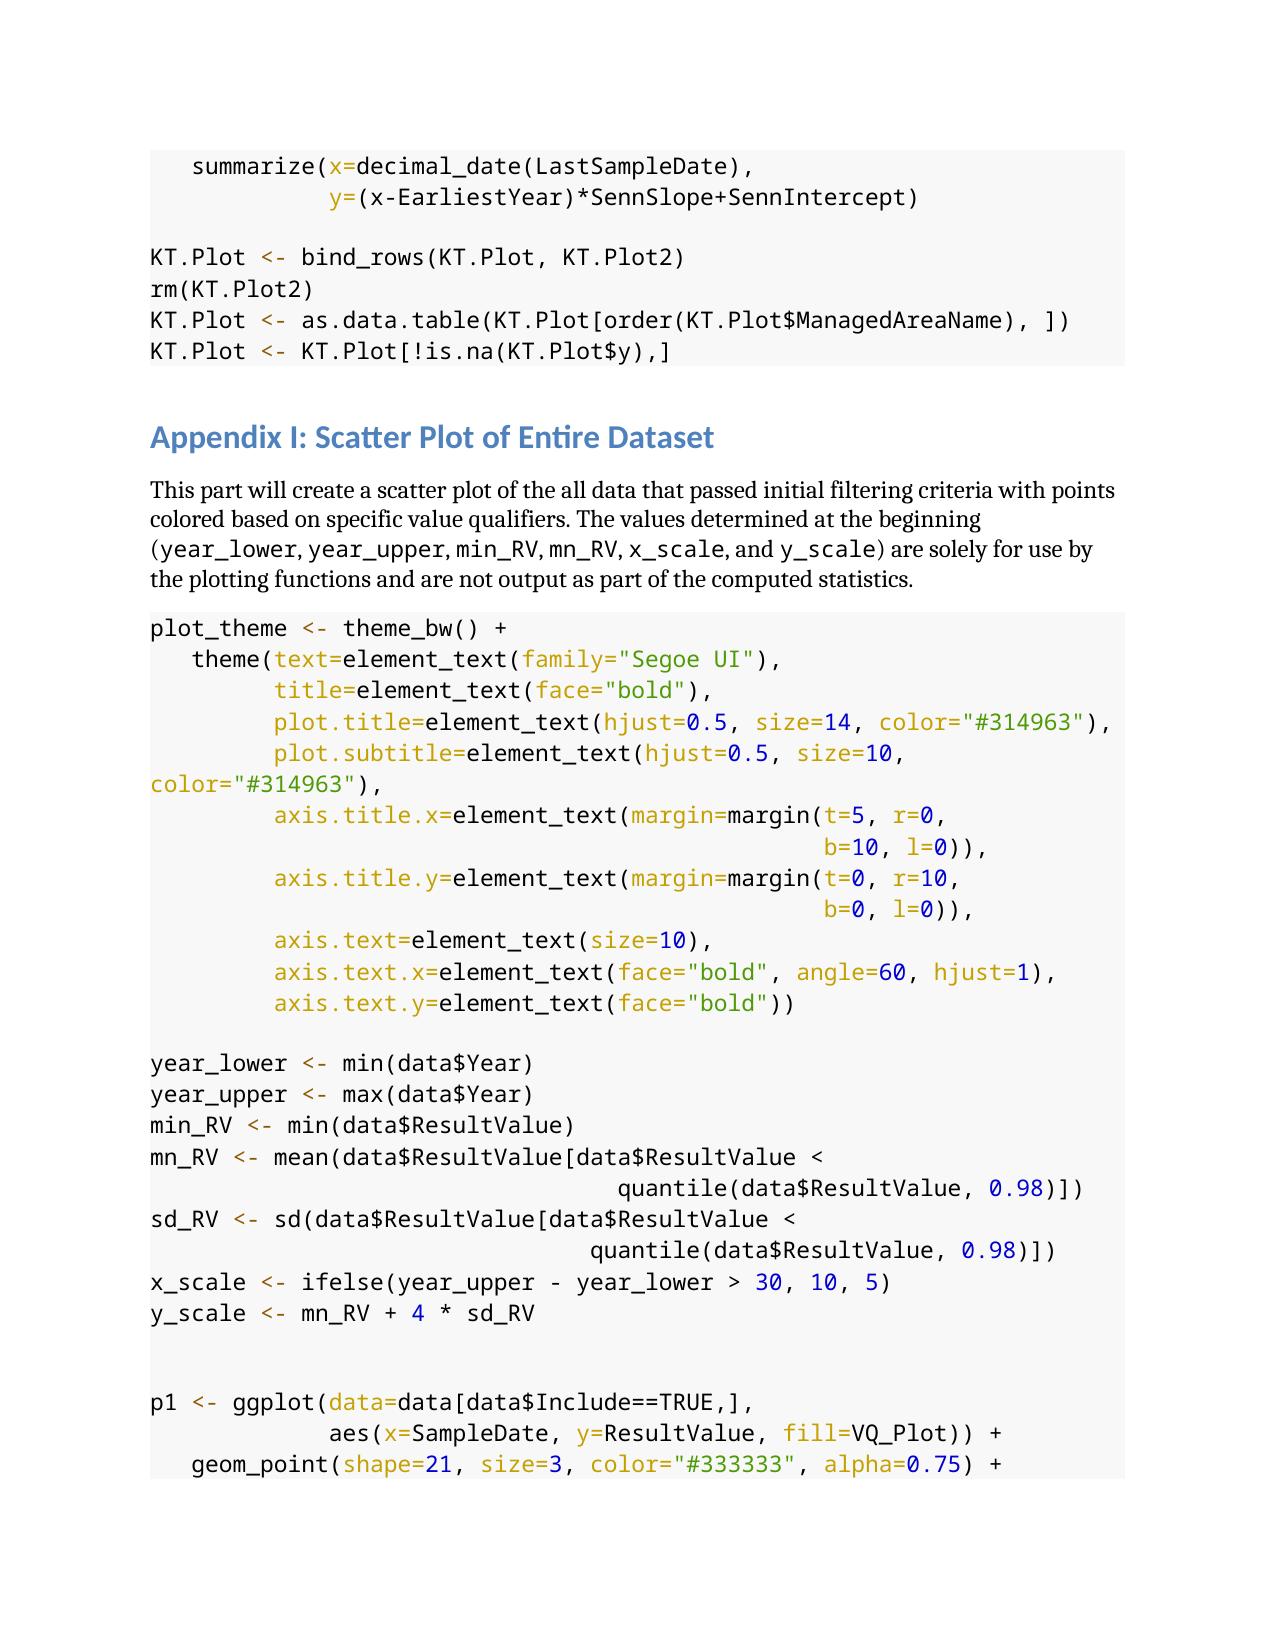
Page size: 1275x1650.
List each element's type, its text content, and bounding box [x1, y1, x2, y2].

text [150, 612, 1125, 1479]
text This part will create a scatter plot of the all data that passed initial filtering criteria with points colored based on specific value qualifiers. The values determined at the beginning (year_lower, year_upper, min_RV, mn_RV, x_scale, and y_scale) are solely for use by the plotting functions and are not output as part of the computed statistics. [150, 476, 1125, 593]
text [150, 150, 1125, 366]
subtitle Appendix I: Scatter Plot of Entire Dataset [150, 416, 1125, 457]
